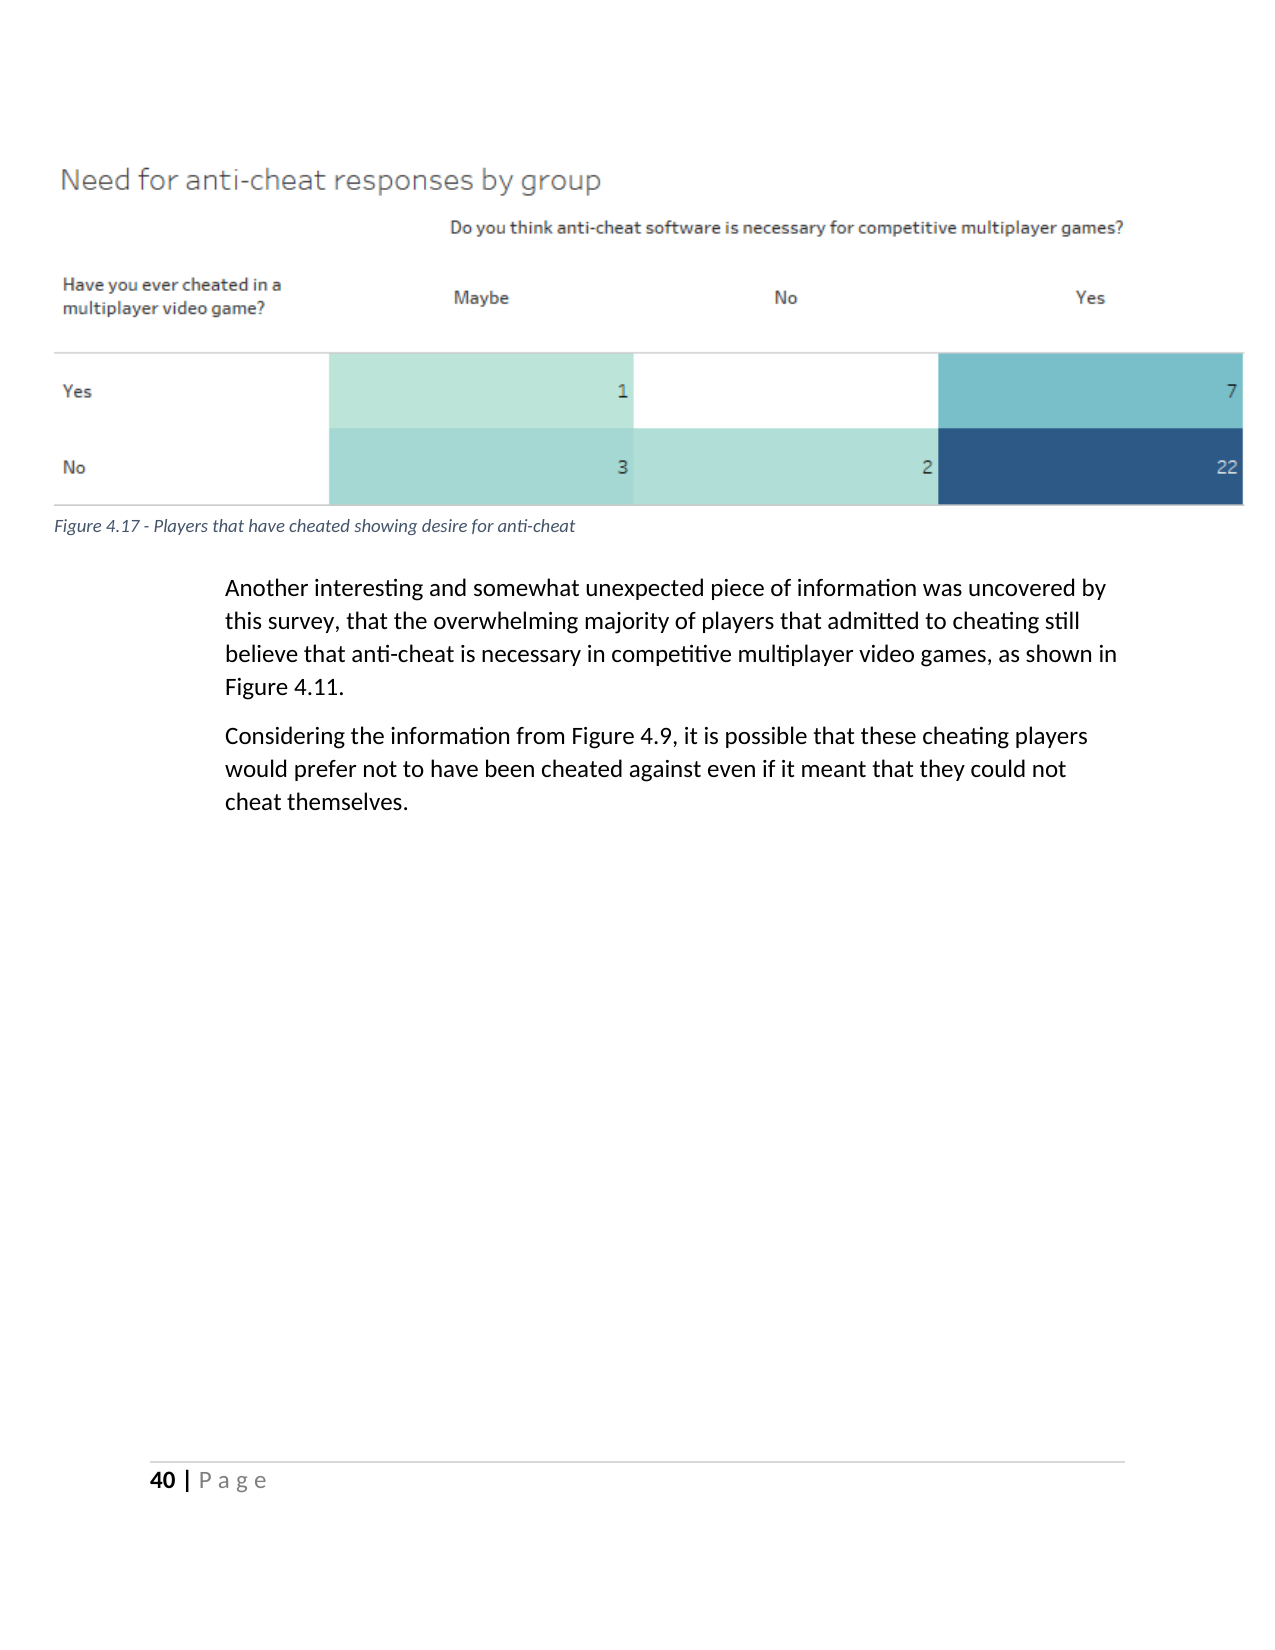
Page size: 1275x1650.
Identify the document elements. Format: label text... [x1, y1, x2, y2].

text Considering the information from Figure 4.9, it is possible that these cheating players would prefer not to have been cheated against even if it meant that they could not cheat themselves. [225, 720, 1125, 817]
text Another interesting and somewhat unexpected piece of information was uncovered by this survey, that the overwhelming majority of players that admitted to cheating still believe that anti-cheat is necessary in competitive multiplayer video games, as shown in Figure 4.11. [225, 572, 1125, 701]
picture [54, 150, 1246, 506]
